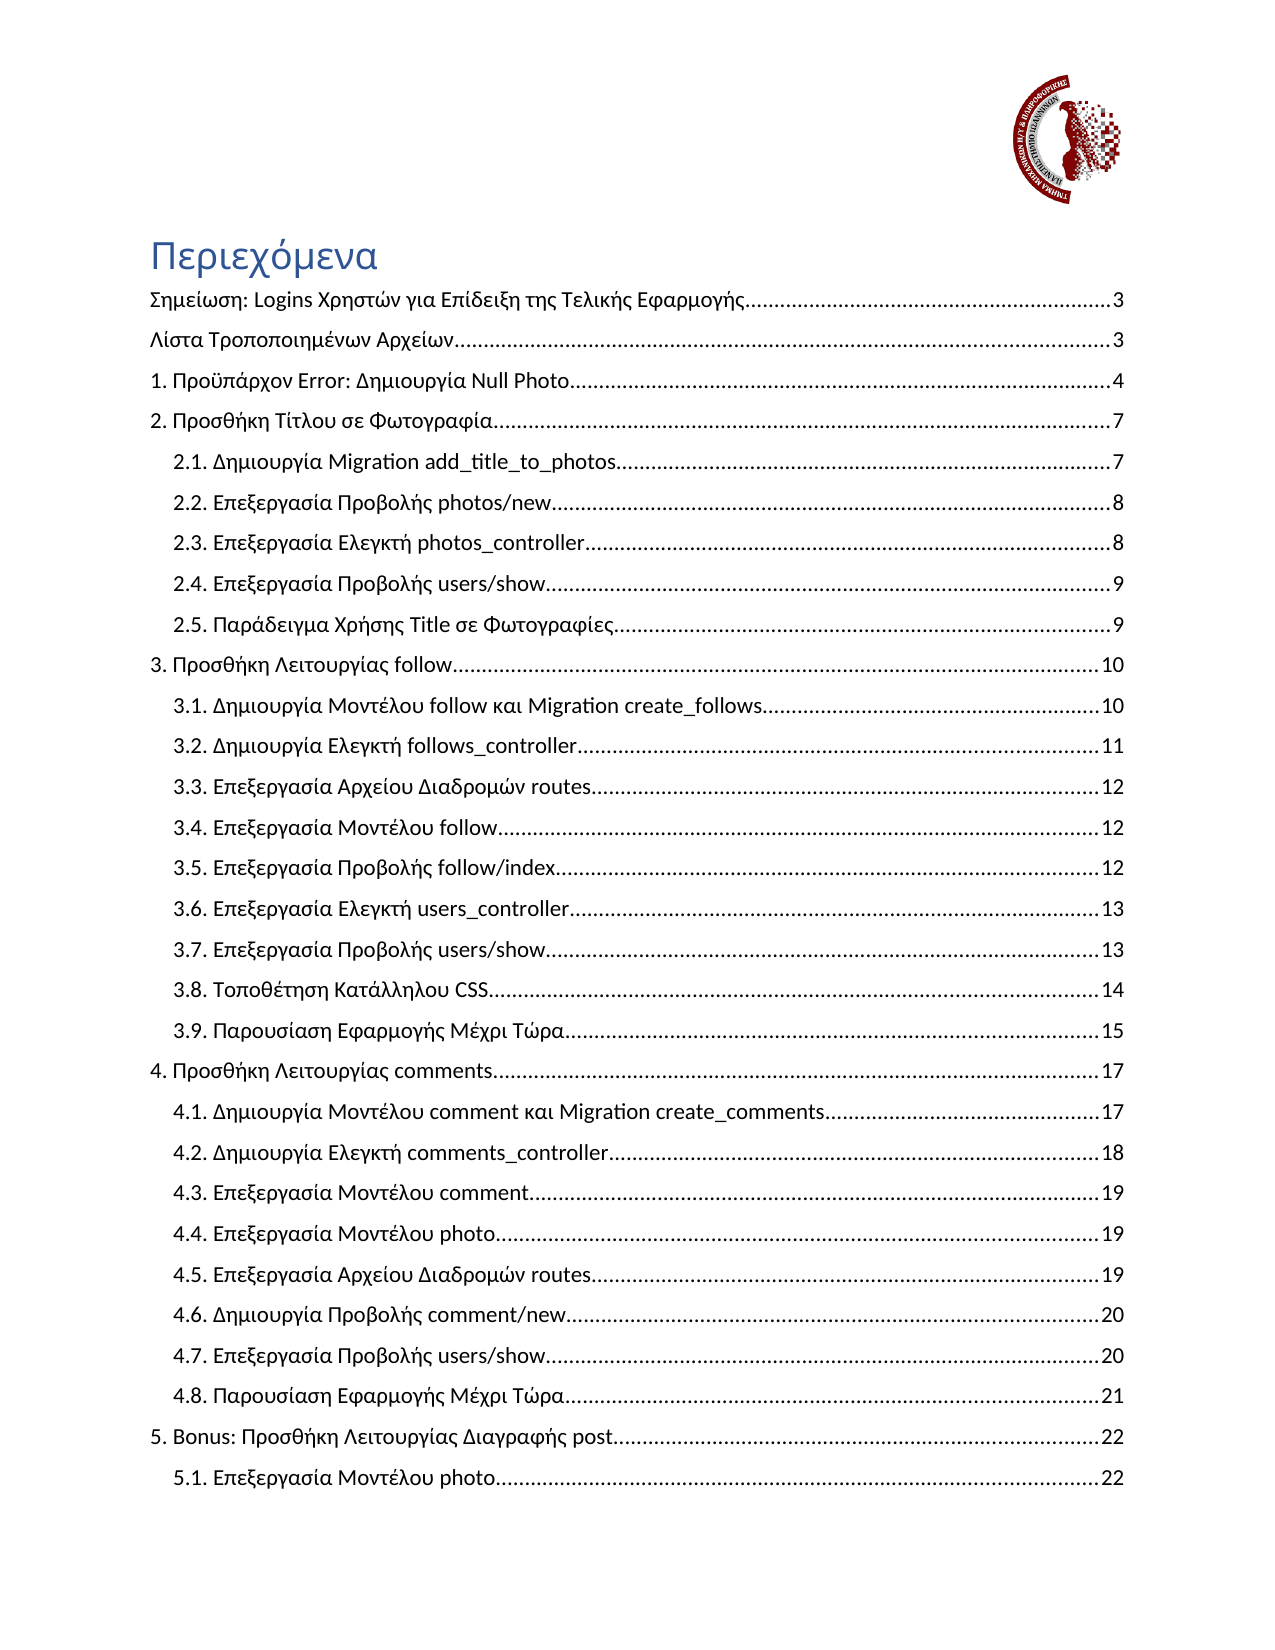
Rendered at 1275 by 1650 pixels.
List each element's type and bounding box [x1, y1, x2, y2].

picture [1006, 73, 1125, 205]
